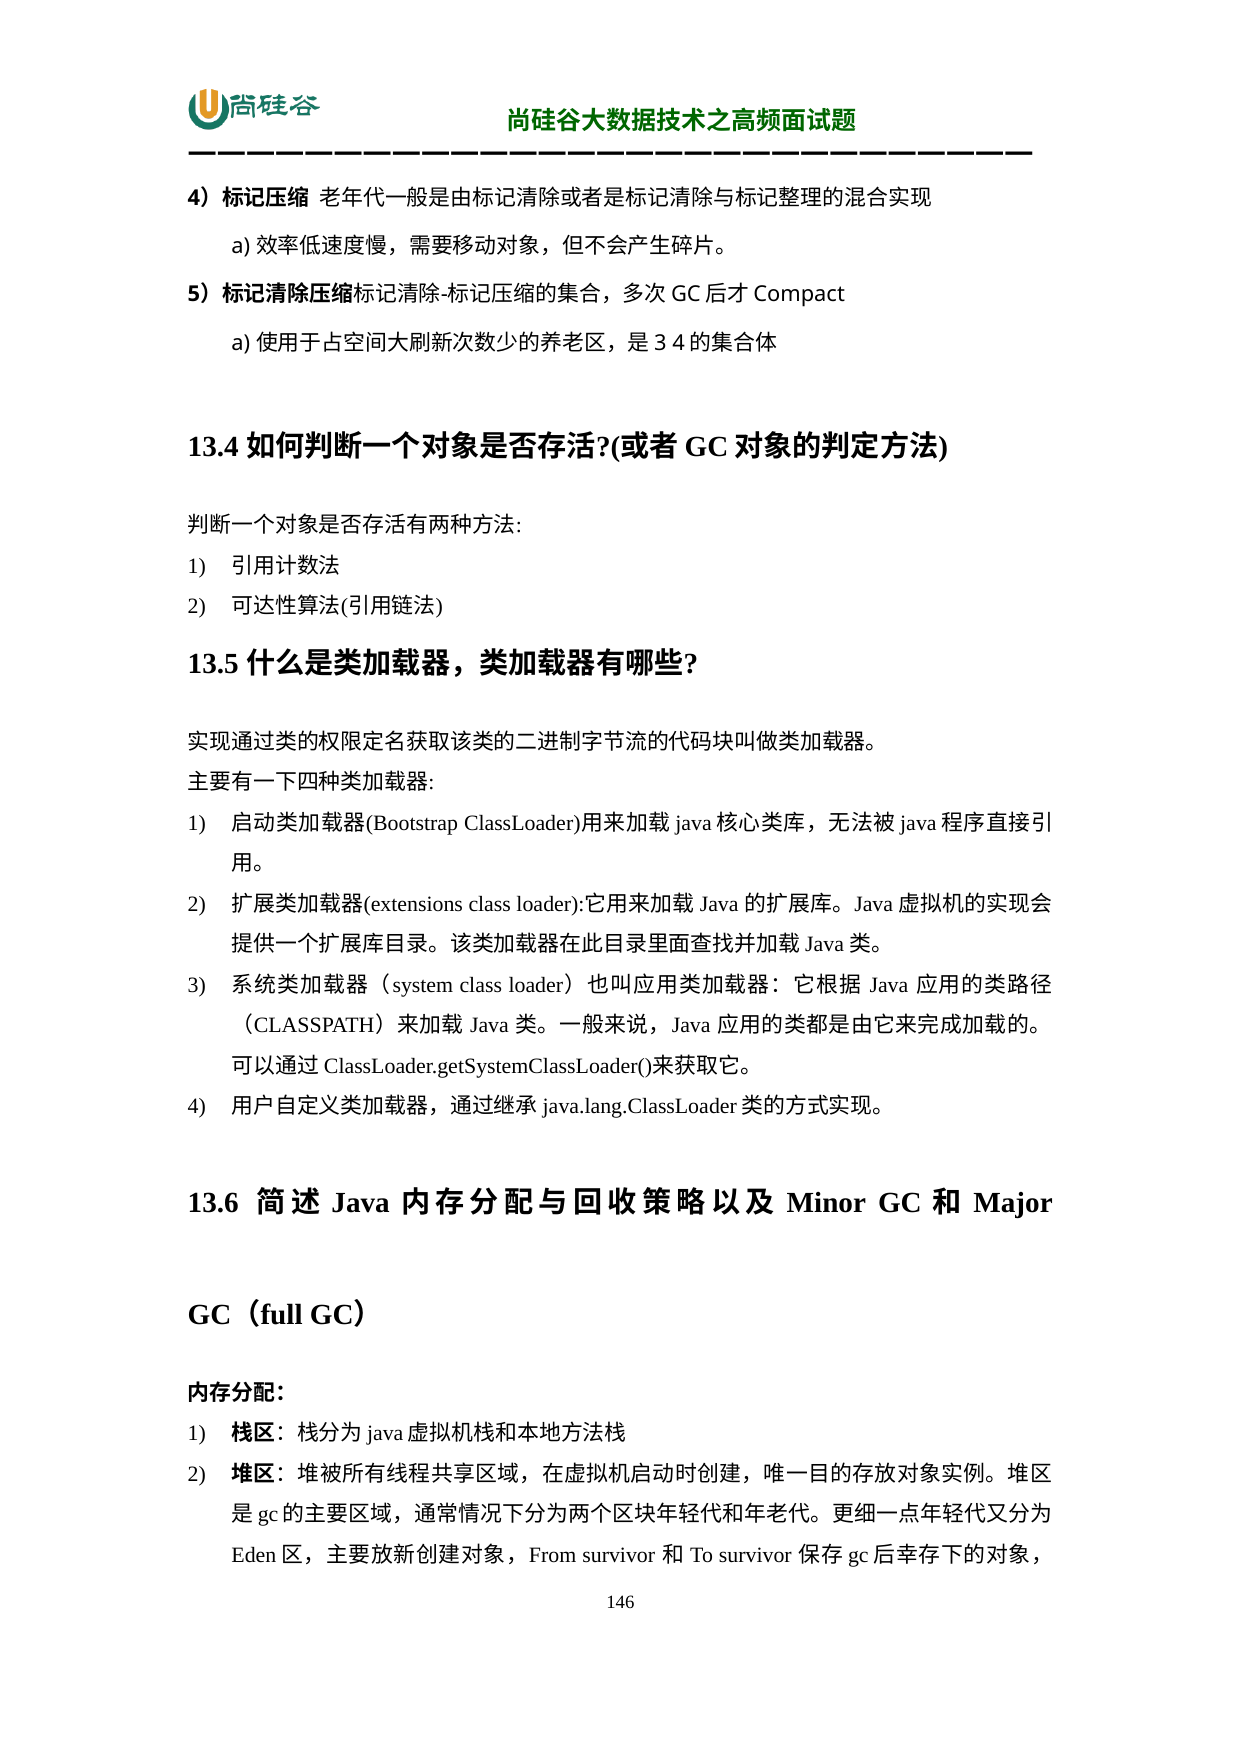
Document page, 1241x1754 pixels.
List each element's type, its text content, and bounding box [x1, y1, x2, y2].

list 系统类加载器（system class loader）也叫应用类加载器：它根据 Java 应用的类路径（CLASSPATH）来加载 Java 类。一般来说，Java 应用的类都是由它来完成加载的。可以通过 ClassLoader.getSystemClassLoader()来获取它。 [187, 966, 1053, 1080]
text a) 效率低速度慢，需要移动对象，但不会产生碎片。 [187, 228, 1053, 260]
list 栈区：栈分为java虚拟机栈和本地方法栈 [187, 1415, 1053, 1447]
text 判断一个对象是否存活有两种方法: [187, 507, 1053, 539]
text 主要有一下四种类加载器: [187, 764, 1053, 796]
list 用户自定义类加载器，通过继承 java.lang.ClassLoader类的方式实现。 [187, 1088, 1053, 1121]
list 启动类加载器(Bootstrap ClassLoader)用来加载java核心类库，无法被java程序直接引用。 [187, 804, 1053, 877]
text 4）标记压缩 老年代一般是由标记清除或者是标记清除与标记整理的混合实现 [187, 179, 1053, 212]
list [187, 1455, 1053, 1569]
subtitle 13.5 什么是类加载器，类加载器有哪些? [187, 628, 1053, 693]
text 内存分配： [187, 1374, 1053, 1407]
text 实现通过类的权限定名获取该类的二进制字节流的代码块叫做类加载器。 [187, 723, 1053, 756]
list 引用计数法 [187, 547, 1053, 580]
text 5）标记清除压缩标记清除-标记压缩的集合，多次GC后才Compact [187, 276, 1053, 308]
text a) 使用于占空间大刷新次数少的养老区，是3 4的集合体 [187, 324, 1053, 357]
subtitle 13.4 如何判断一个对象是否存活?(或者GC对象的判定方法) [187, 411, 1053, 476]
list 可达性算法(引用链法) [187, 588, 1053, 620]
list 扩展类加载器(extensions class loader):它用来加载 Java 的扩展库。Java 虚拟机的实现会提供一个扩展库目录。该类加载器在此目录里面查找并加载 Java 类。 [187, 885, 1053, 958]
subtitle 13.6 简述Java内存分配与回收策略以及Minor GC和Major GC（full GC） [187, 1167, 1053, 1344]
